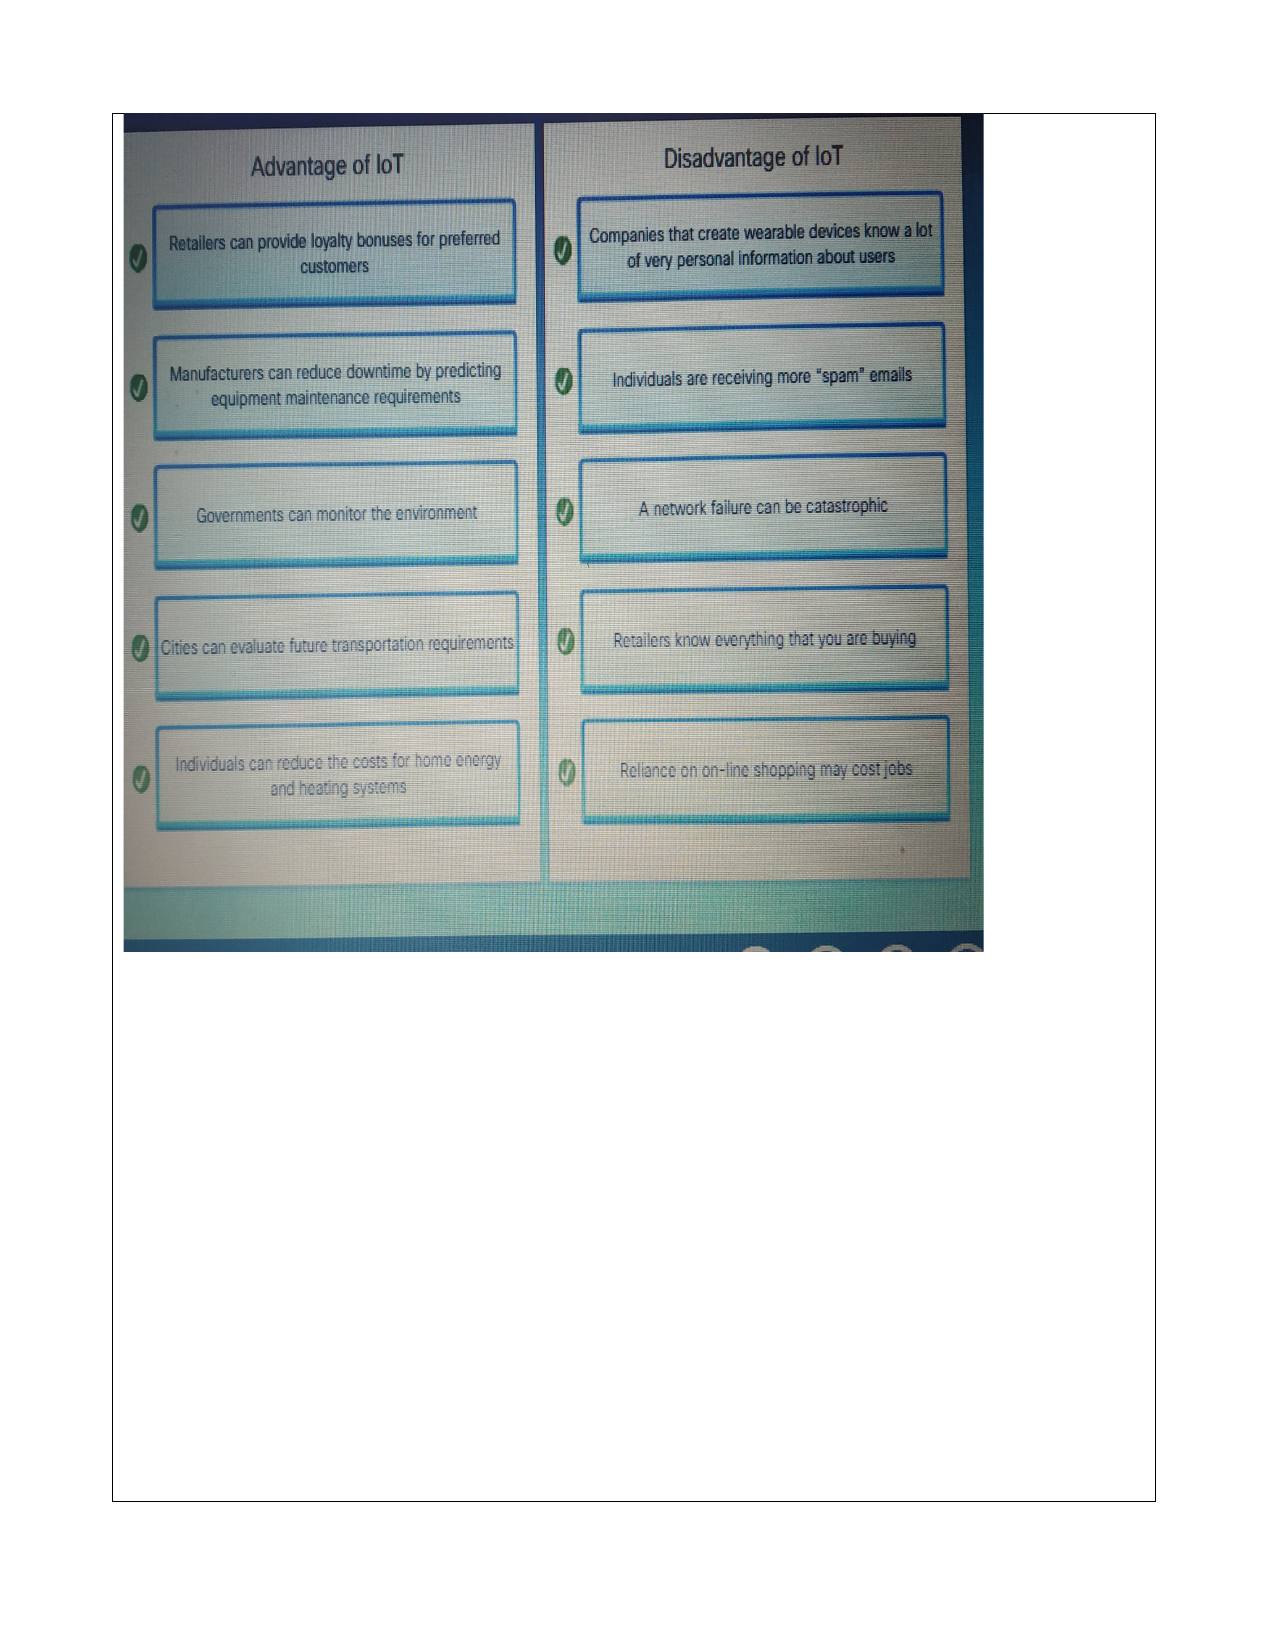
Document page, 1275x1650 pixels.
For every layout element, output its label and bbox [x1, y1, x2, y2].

picture [123, 113, 984, 952]
table_cell [113, 114, 1155, 1501]
